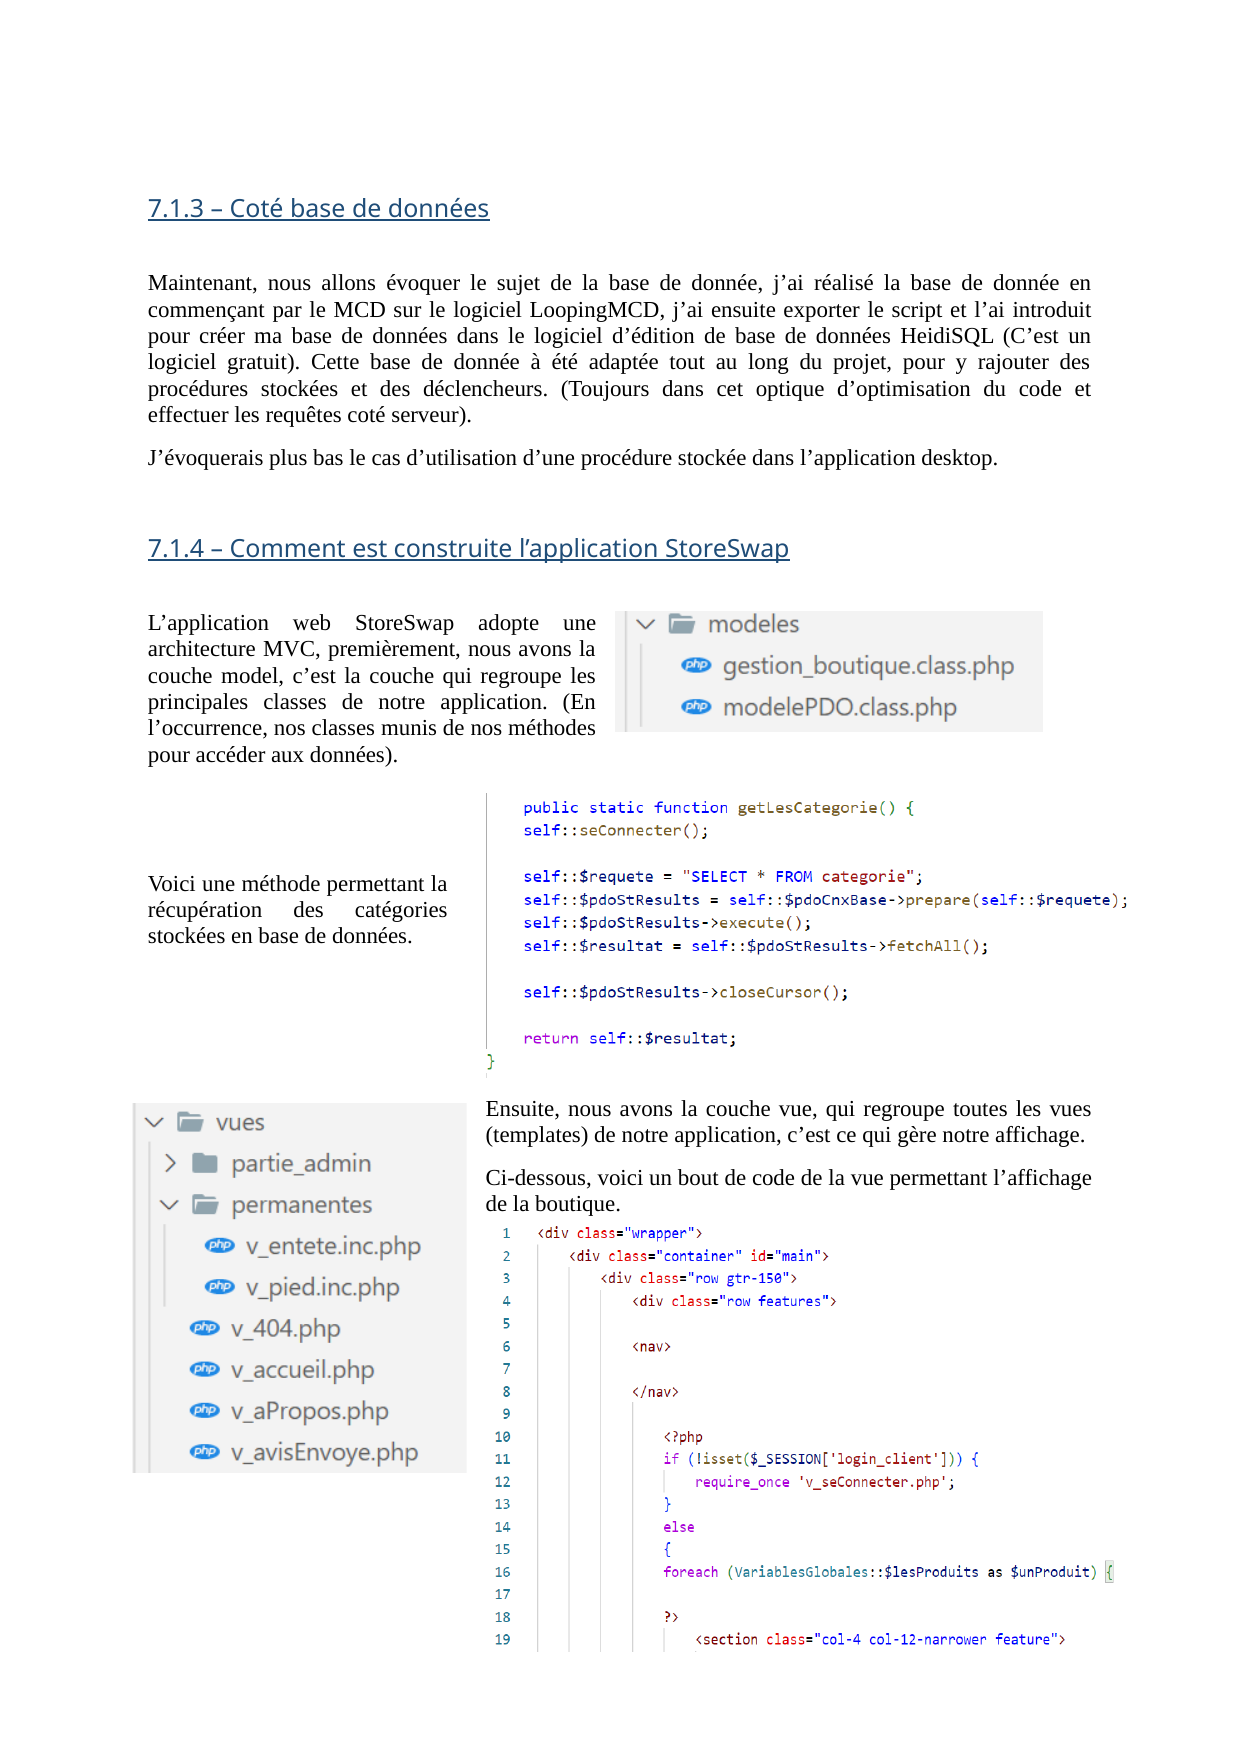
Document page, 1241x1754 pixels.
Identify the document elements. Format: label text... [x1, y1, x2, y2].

picture [615, 611, 1043, 732]
text Ci-dessous, voici un bout de code de la vue permettant l’affichage de la boutique. [467, 1164, 1093, 1217]
picture [466, 793, 1138, 1078]
picture [132, 1103, 467, 1473]
subtitle 7.1.4 – Comment est construite l’application StoreSwap [148, 530, 1093, 564]
subtitle 7.1.3 – Coté base de données [148, 191, 1093, 225]
text Ensuite, nous avons la couche vue, qui regroupe toutes les vues (templates) de notre application, c’est ce qui gère notre affichage. [148, 1094, 1093, 1147]
text J’évoquerais plus bas le cas d’utilisation d’une procédure stockée dans l’application desktop. [148, 444, 1093, 471]
text Maintenant, nous allons évoquer le sujet de la base de donnée, j’ai réalisé la base de donnée en commençant par le MCD sur le logiciel LoopingMCD, j’ai ensuite exporter le script et l’ai introduit pour créer ma base de données dans le logiciel d’édition de base de données HeidiSQL (C’est un logiciel gratuit). Cette base de donnée à été adaptée tout au long du projet, pour y rajouter des procédures stockées et des déclencheurs. (Toujours dans cet optique d’optimisation du code et effectuer les requêtes coté serveur). [148, 269, 1093, 427]
picture [482, 1222, 1120, 1652]
text Voici une méthode permettant la récupération des catégories stockées en base de données. [148, 870, 466, 949]
